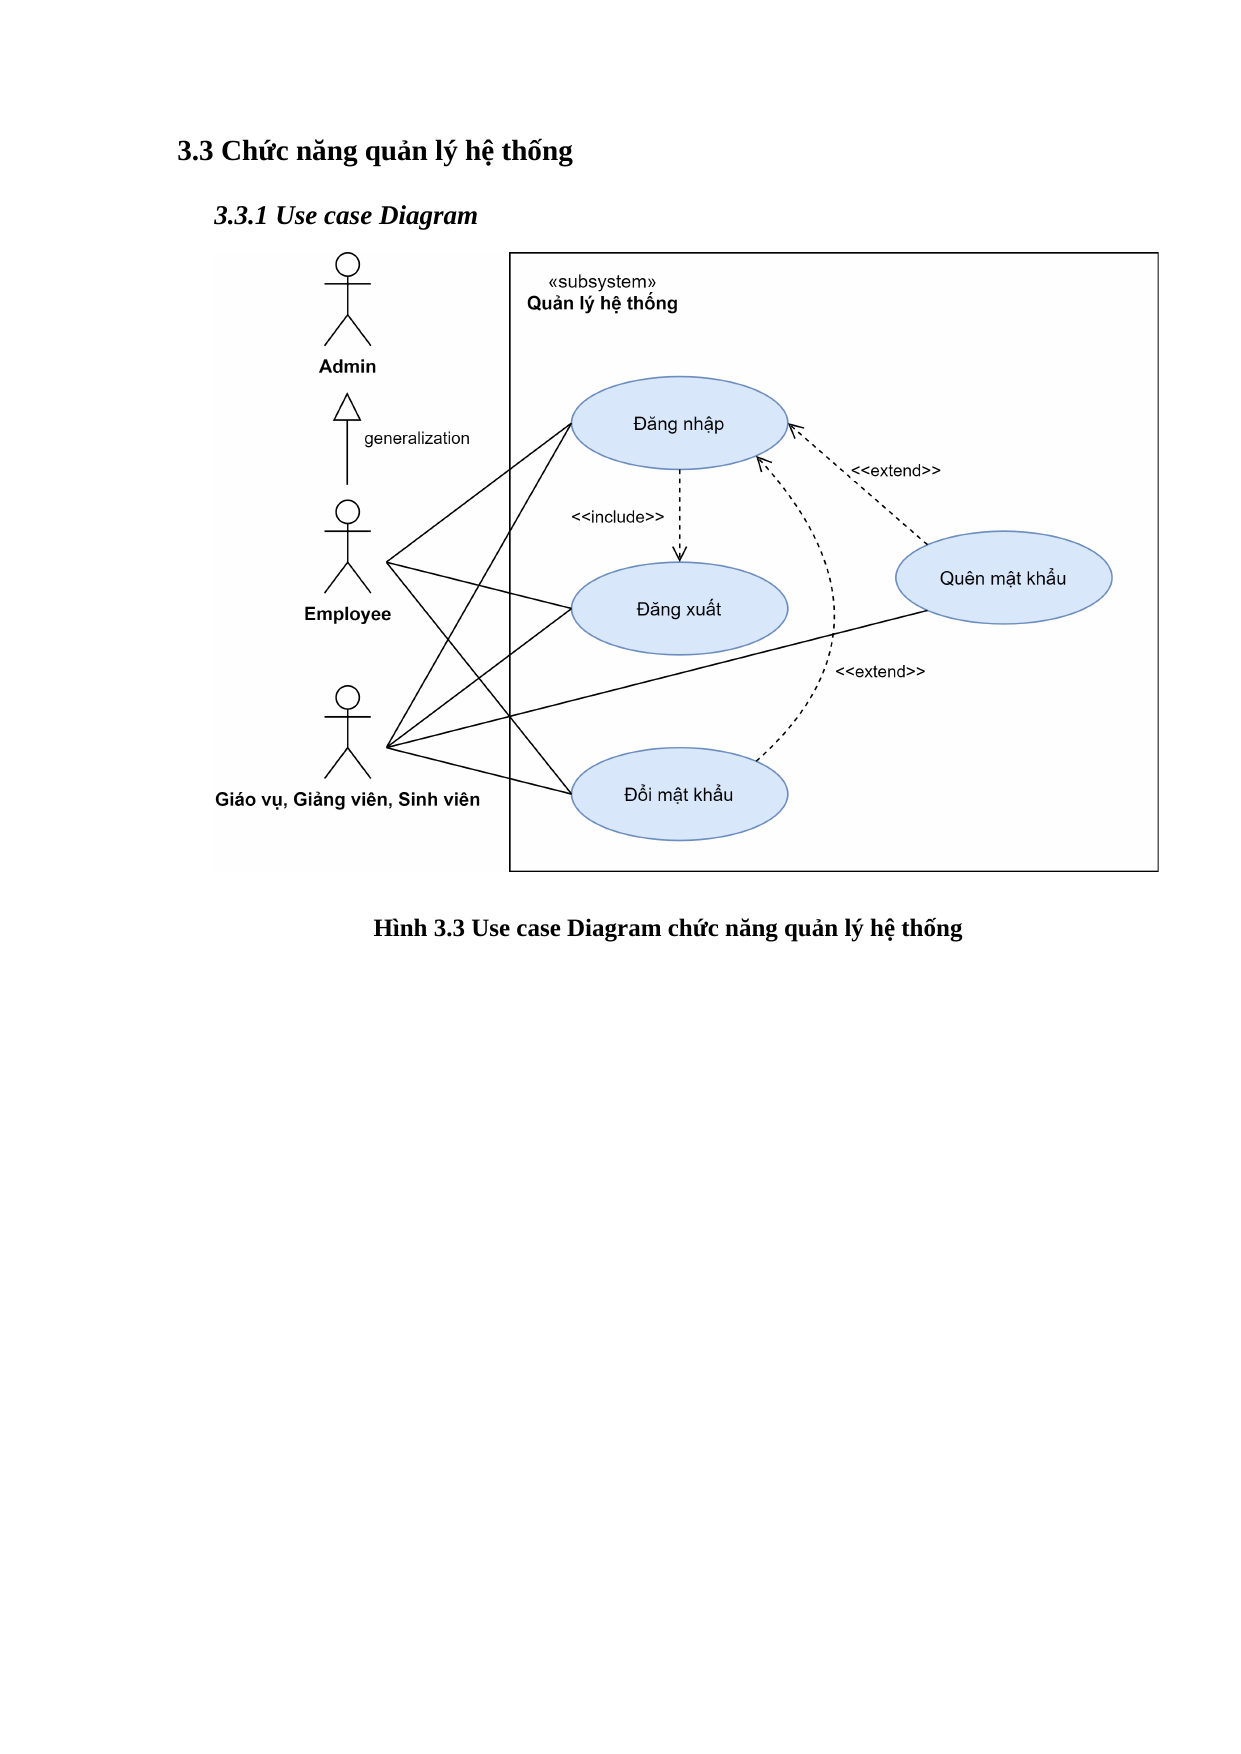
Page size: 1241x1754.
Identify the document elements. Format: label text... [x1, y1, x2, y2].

subtitle Chức năng quản lý hệ thống [177, 131, 1122, 169]
picture [214, 252, 1159, 872]
subtitle Use case Diagram [177, 196, 1122, 234]
